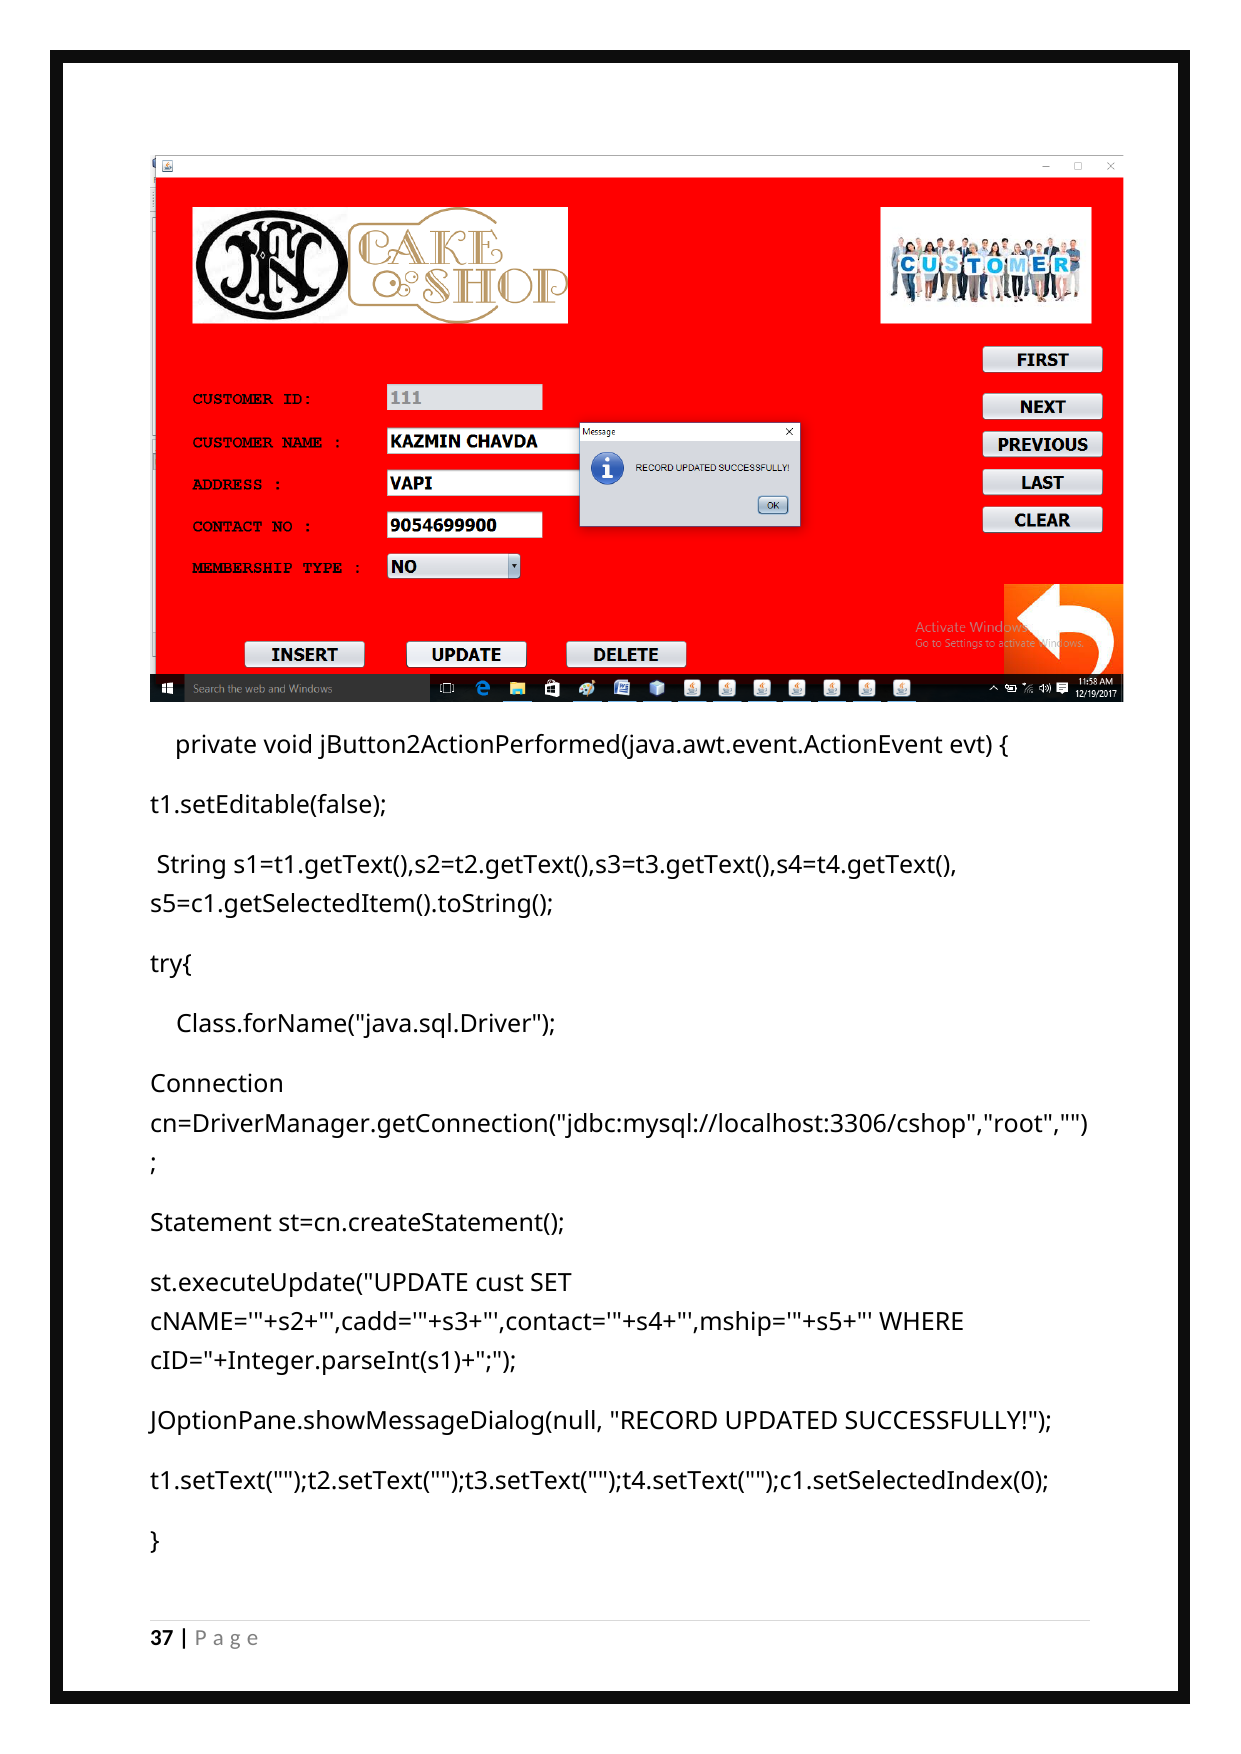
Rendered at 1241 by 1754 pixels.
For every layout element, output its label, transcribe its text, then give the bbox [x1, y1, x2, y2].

text } [150, 1523, 1090, 1557]
text Statement st=cn.createStatement(); [150, 1204, 1090, 1238]
text t1.setText("");t2.setText("");t3.setText("");t4.setText("");c1.setSelectedIndex(0); [150, 1463, 1090, 1497]
text st.executeUpdate("UPDATE cust SET cNAME='"+s2+"',cadd='"+s3+"',contact='"+s4+"',mship='"+s5+"' WHERE cID="+Integer.parseInt(s1)+";"); [150, 1264, 1090, 1377]
text t1.setEditable(false); [150, 787, 1090, 821]
text JOptionPane.showMessageDialog(null, "RECORD UPDATED SUCCESSFULLY!"); [150, 1403, 1090, 1437]
text String s1=t1.getText(),s2=t2.getText(),s3=t3.getText(),s4=t4.getText(), s5=c1.getSelectedItem().toString(); [150, 847, 1090, 920]
text Connection cn=DriverManager.getConnection("jdbc:mysql://localhost:3306/cshop","root",""); [150, 1066, 1090, 1178]
text private void jButton2ActionPerformed(java.awt.event.ActionEvent evt) { [150, 727, 1090, 761]
text try{ [150, 946, 1090, 980]
picture [150, 155, 1124, 702]
text Class.forName("java.sql.Driver"); [150, 1006, 1090, 1040]
